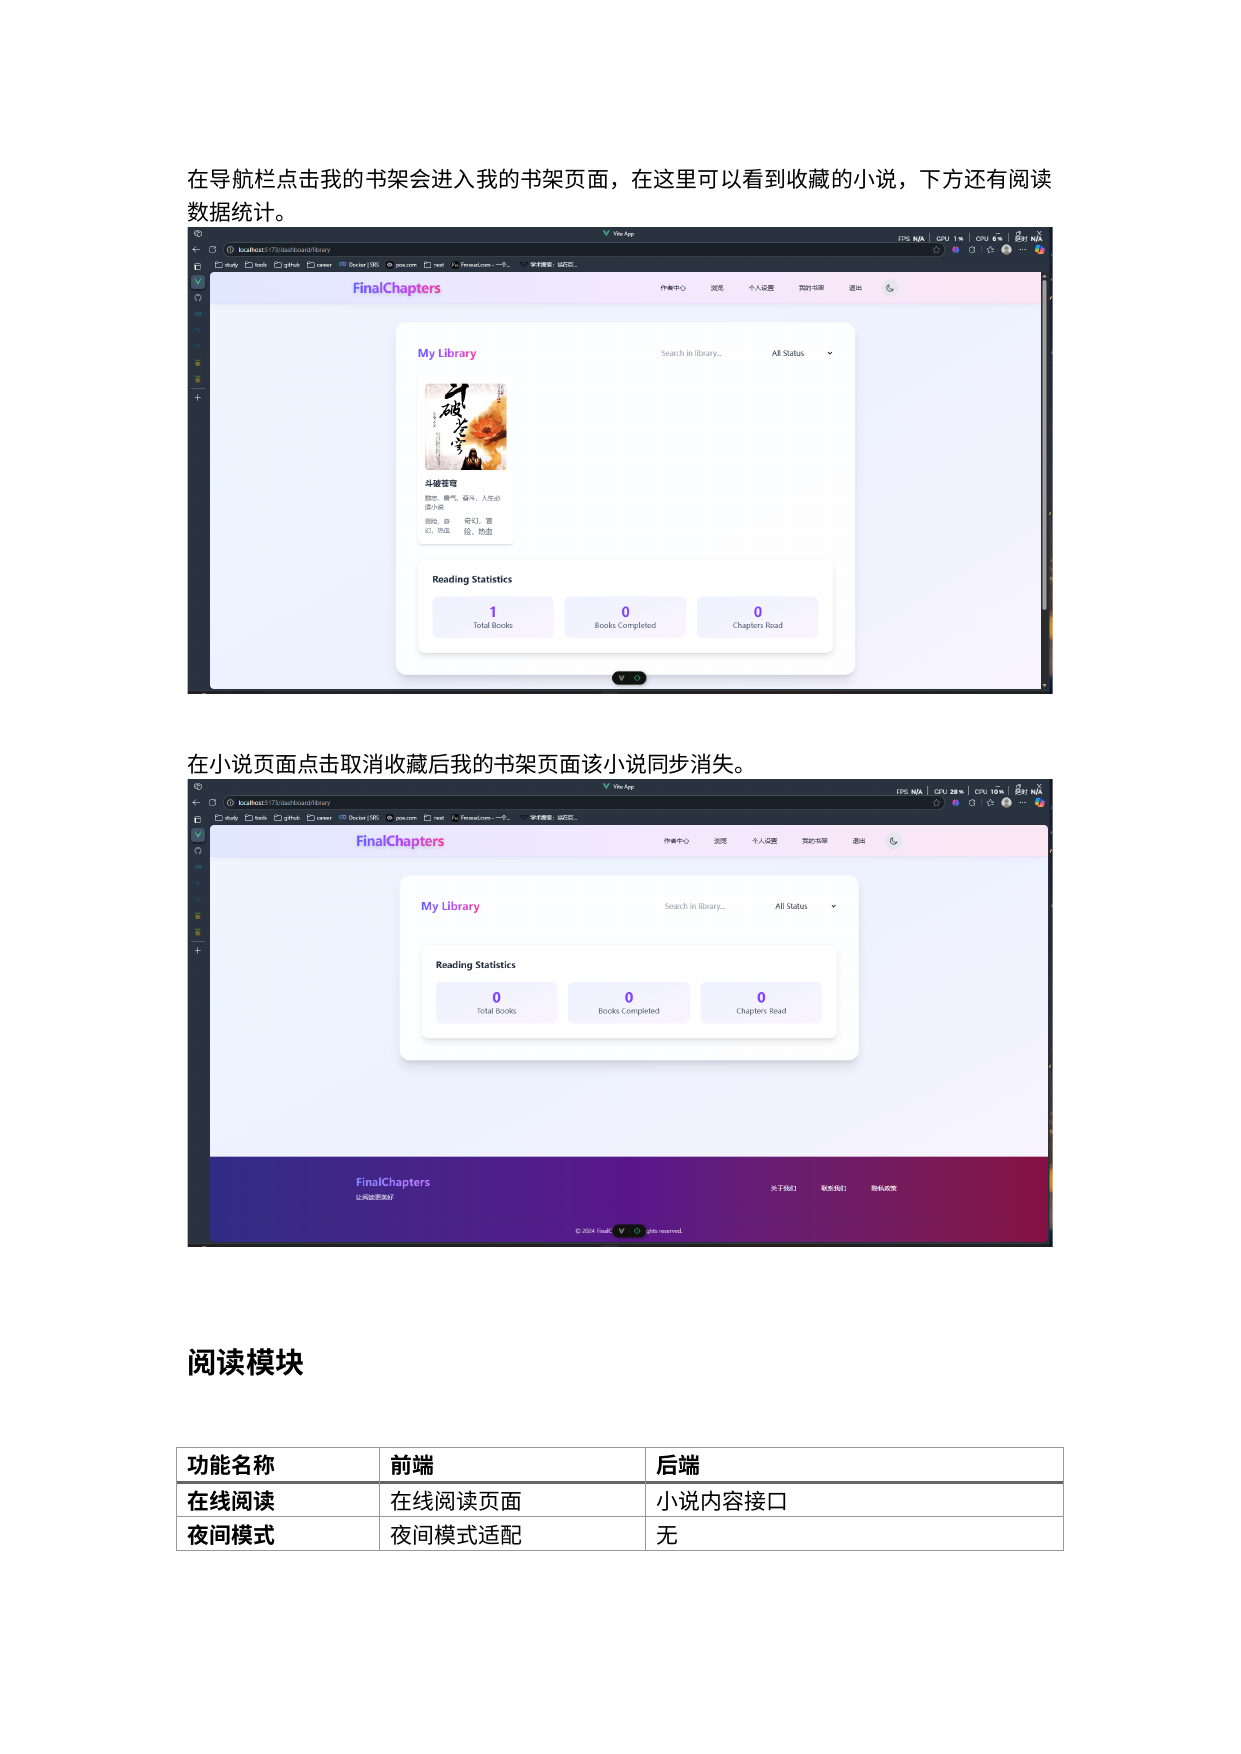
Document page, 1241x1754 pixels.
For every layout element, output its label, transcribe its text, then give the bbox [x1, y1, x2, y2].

table_header 后端 [646, 1448, 1063, 1481]
table_cell 小说内容接口 [646, 1484, 1063, 1516]
text 在导航栏点击我的书架会进入我的书架页面，在这里可以看到收藏的小说，下方还有阅读数据统计。 [187, 162, 1053, 227]
picture [187, 227, 1053, 694]
picture [187, 779, 1053, 1247]
table_header 功能名称 [177, 1448, 379, 1481]
table_cell 在线阅读 [177, 1484, 379, 1516]
text 在小说页面点击取消收藏后我的书架页面该小说同步消失。 [187, 747, 1053, 779]
table_cell 无 [646, 1517, 1063, 1550]
table_cell 在线阅读页面 [380, 1484, 645, 1516]
subtitle 阅读模块 [187, 1329, 1053, 1394]
table_header 前端 [380, 1448, 645, 1481]
table_cell 夜间模式适配 [380, 1517, 645, 1550]
table_cell 夜间模式 [177, 1517, 379, 1550]
